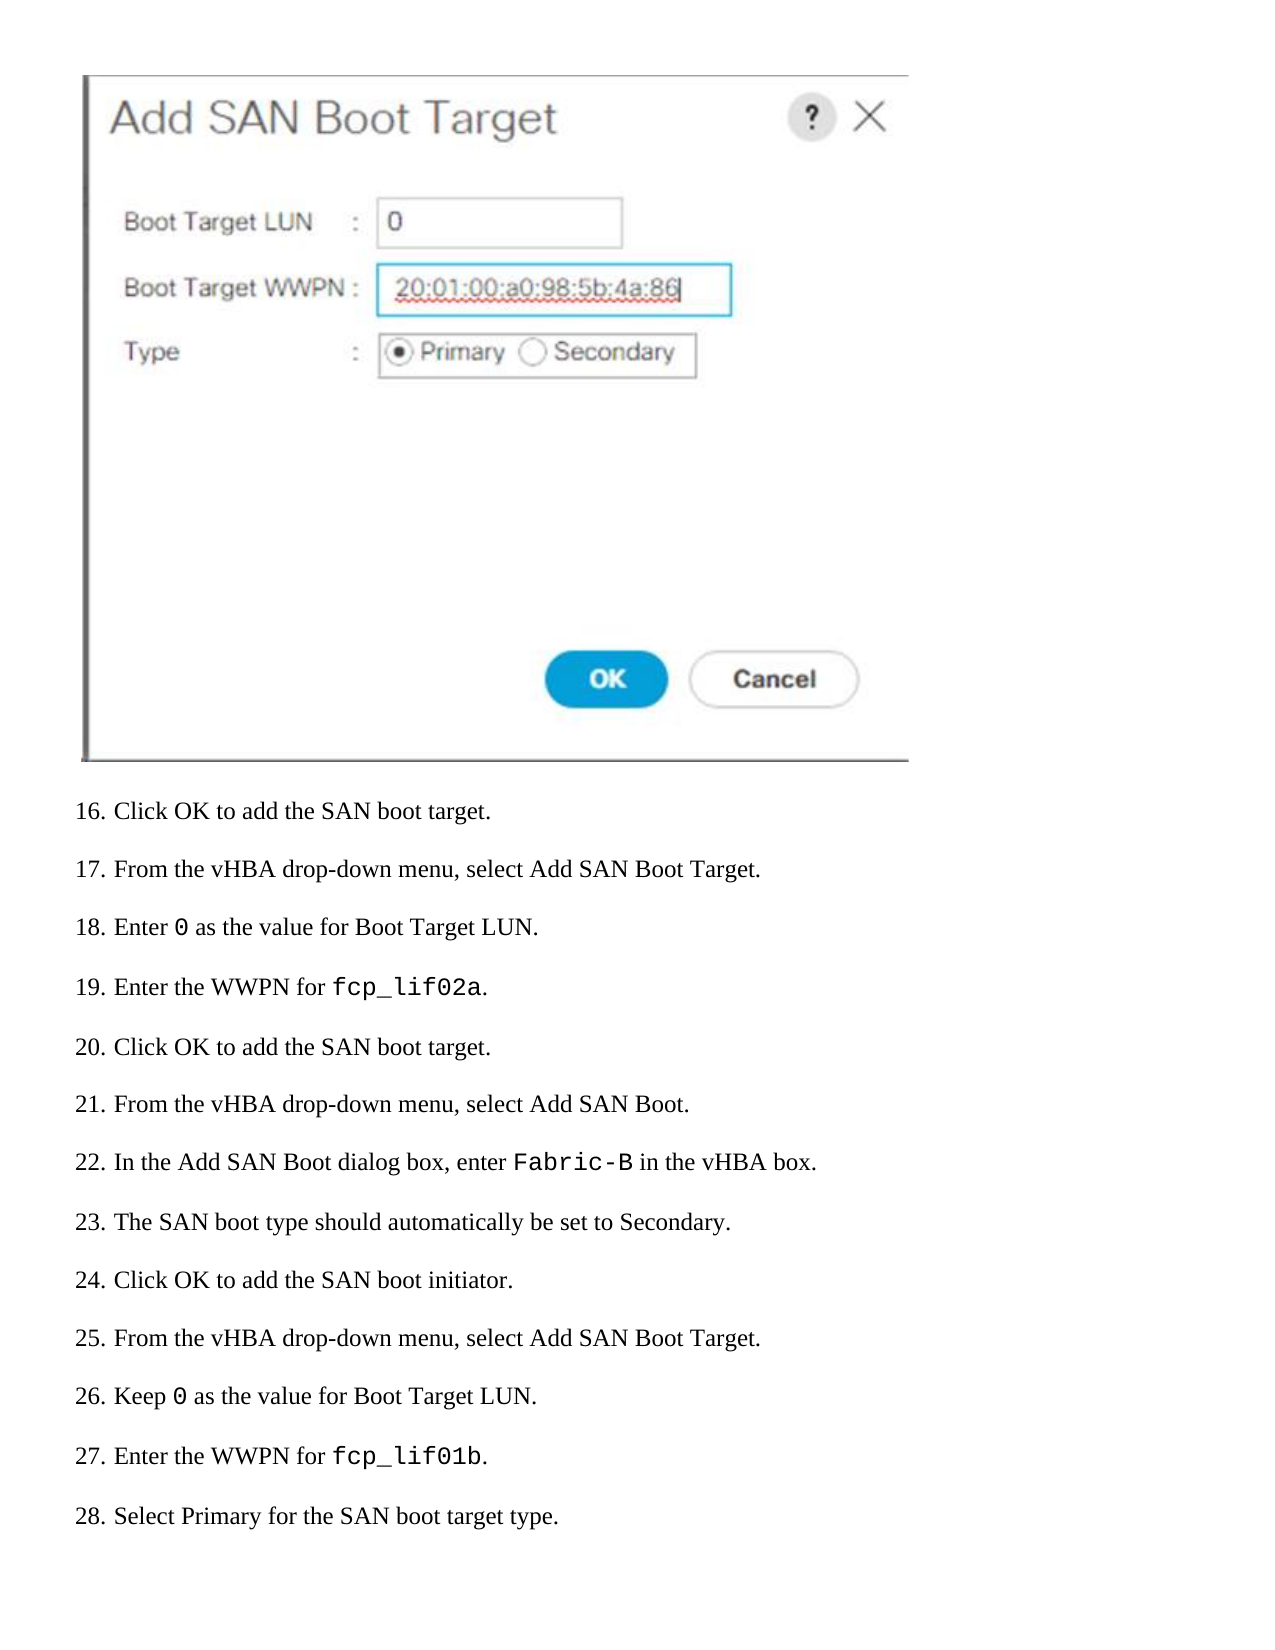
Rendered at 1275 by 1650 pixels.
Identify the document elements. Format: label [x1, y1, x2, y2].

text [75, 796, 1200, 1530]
picture [81, 75, 909, 762]
